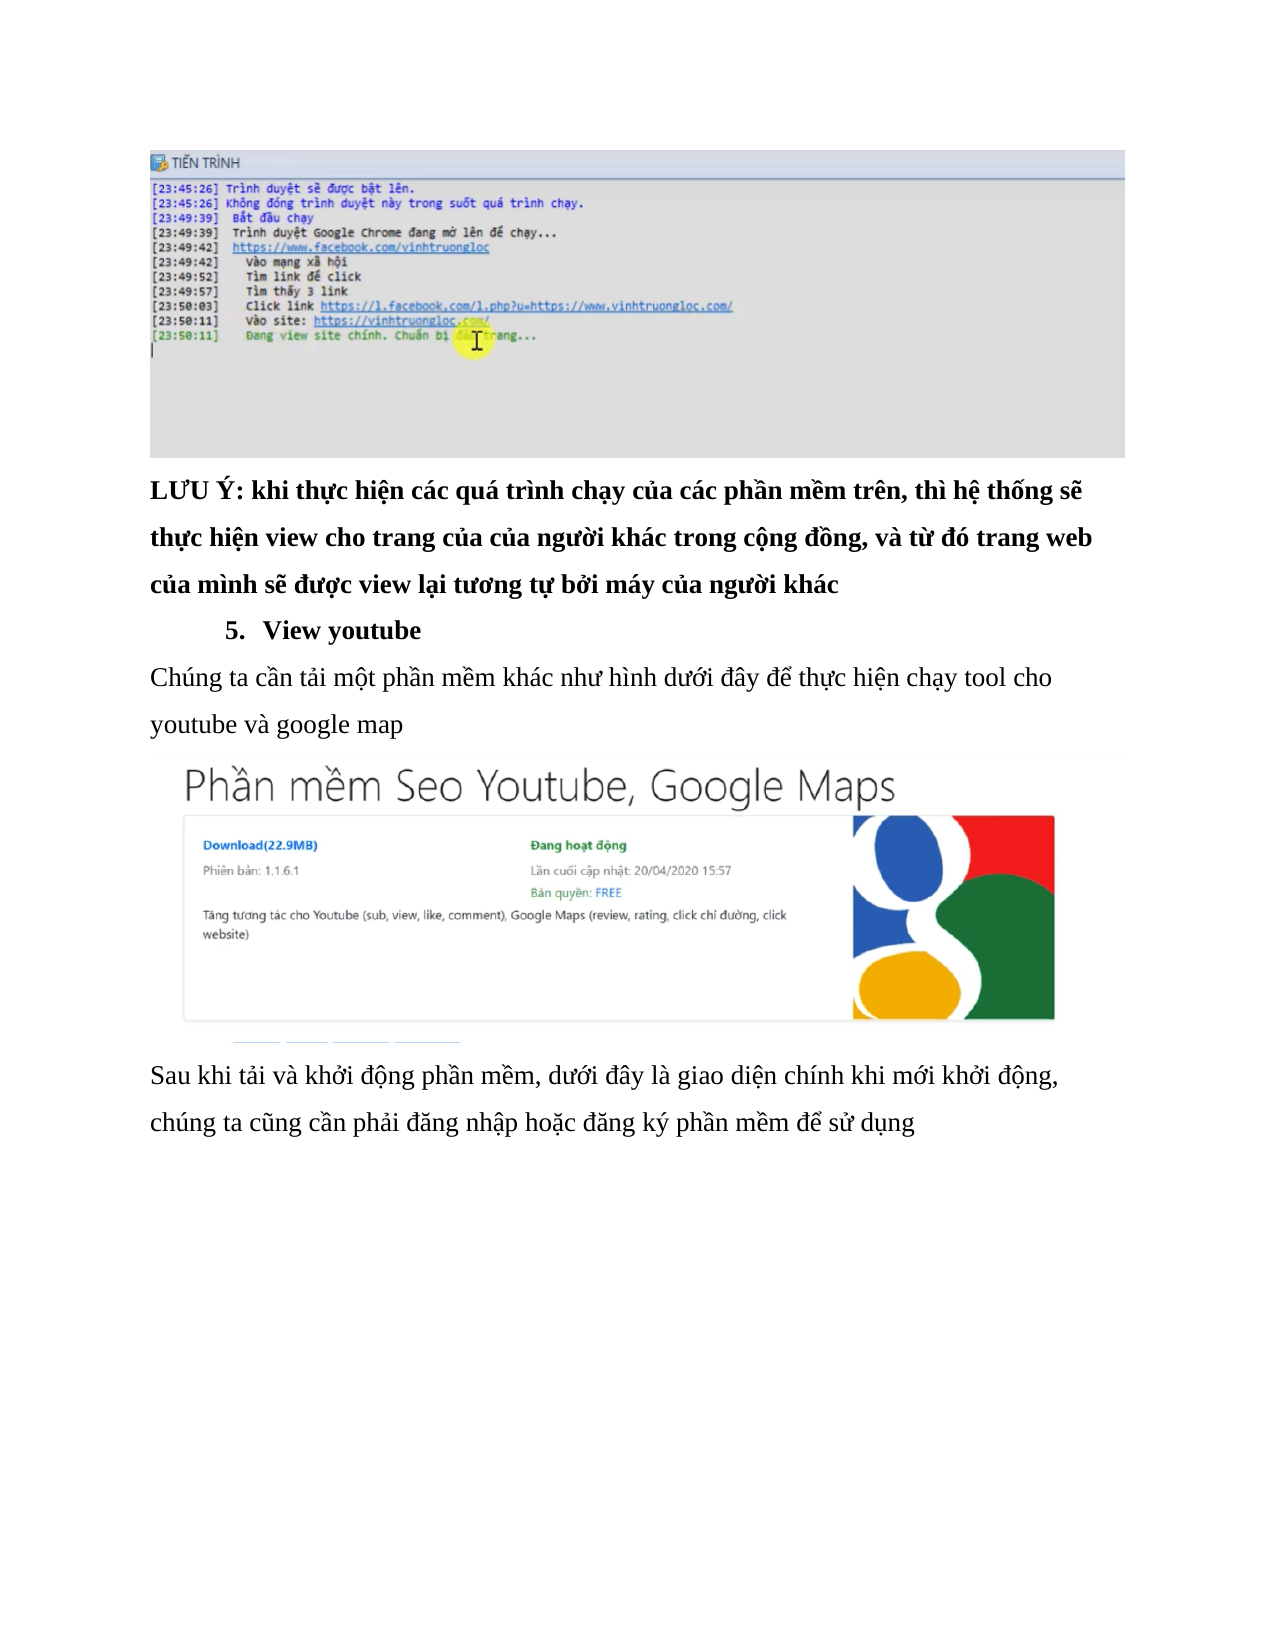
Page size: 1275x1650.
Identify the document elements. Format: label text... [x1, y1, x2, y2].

text Chúng ta cần tải một phần mềm khác như hình dưới đây để thực hiện chạy tool cho youtube và google map [150, 661, 1125, 756]
text Sau khi tải và khởi động phần mềm, dưới đây là giao diện chính khi mới khởi động, chúng ta cũng cần phải đăng nhập hoặc đăng ký phần mềm để sử dụng [150, 1059, 1125, 1137]
text LƯU Ý: khi thực hiện các quá trình chạy của các phần mềm trên, thì hệ thống sẽ thực hiện view cho trang của của người khác trong cộng đồng, và từ đó trang web của mình sẽ được view lại tương tự bởi máy của người khác [150, 474, 1125, 599]
list View youtube [225, 614, 1125, 646]
picture [150, 756, 1125, 1043]
picture [150, 150, 1125, 458]
